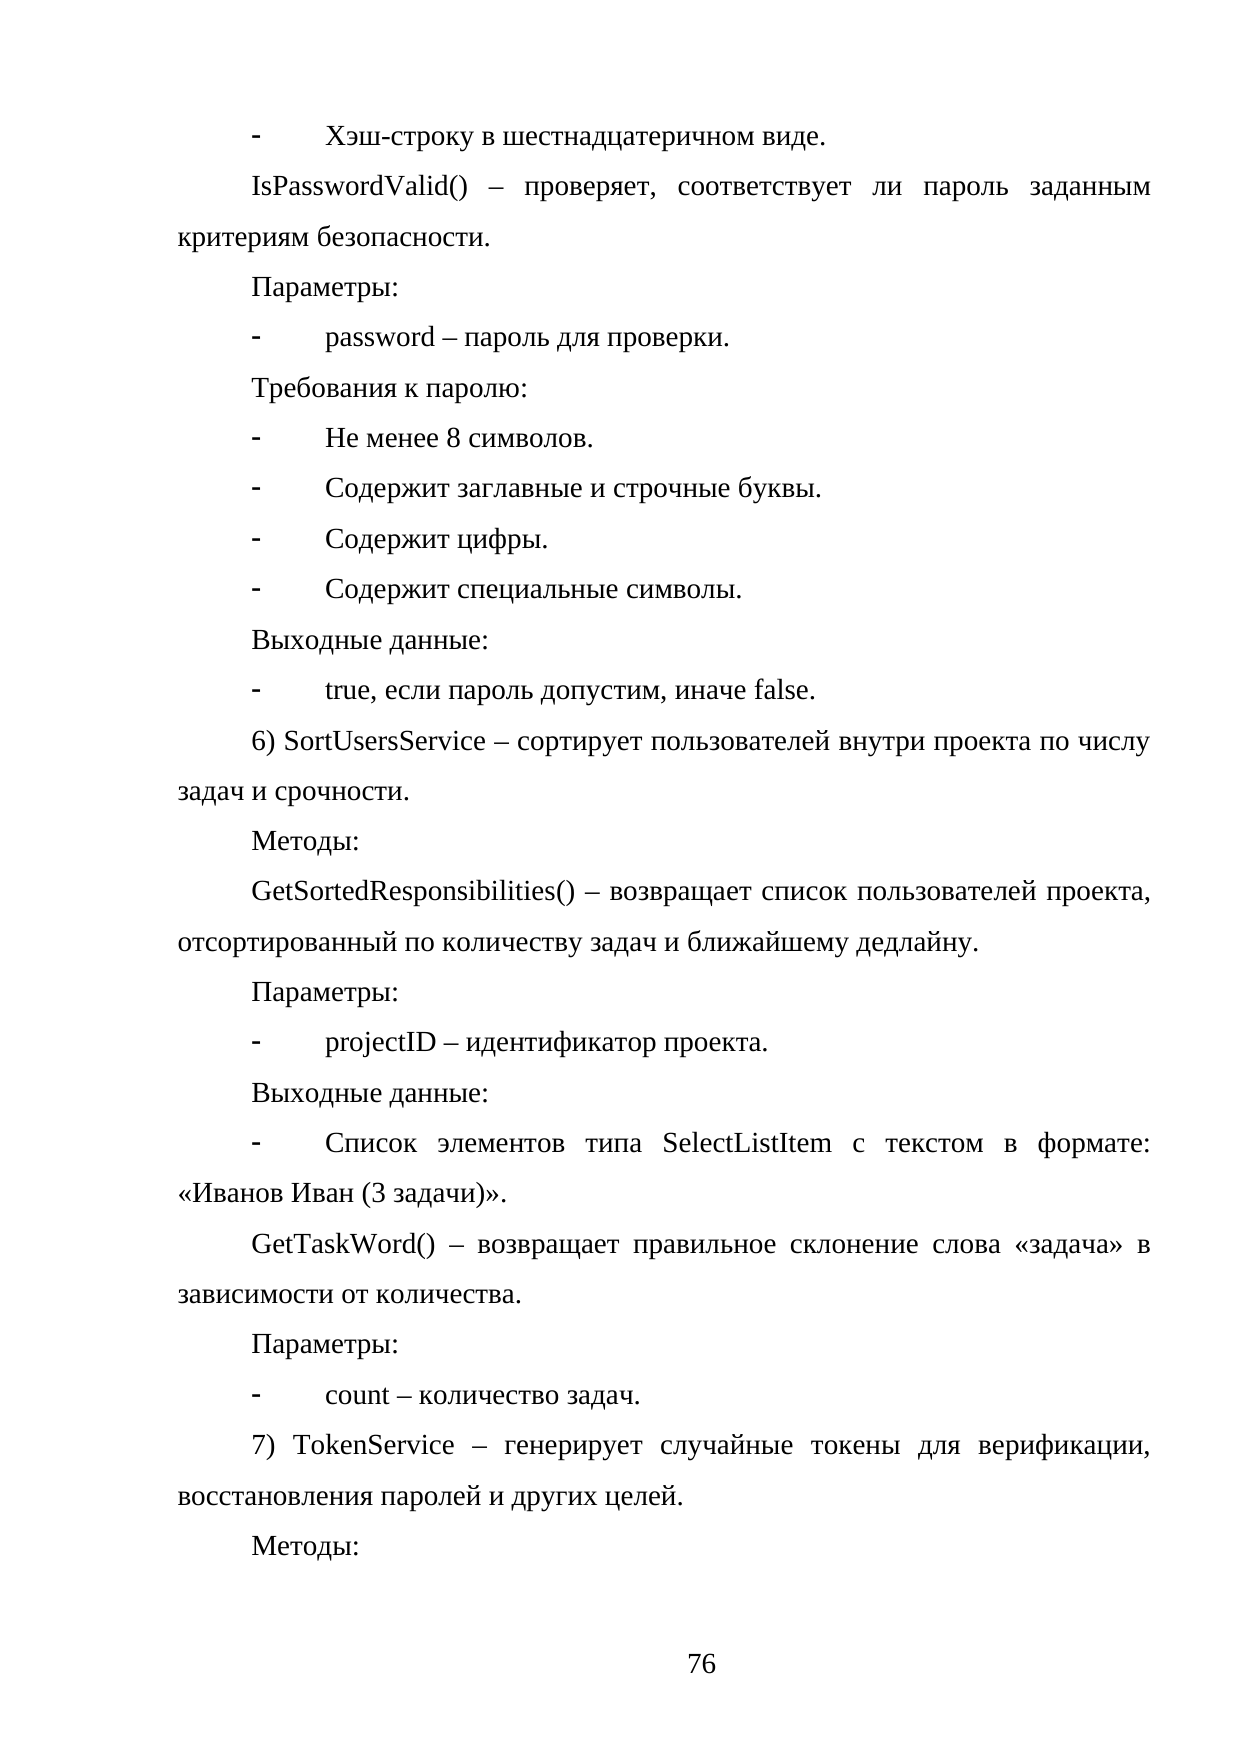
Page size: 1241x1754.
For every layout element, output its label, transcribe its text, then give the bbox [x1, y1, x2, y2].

list Не менее 8 символов. [177, 420, 1152, 454]
list password – пароль для проверки. [177, 319, 1152, 353]
list Содержит цифры. [177, 521, 1152, 555]
text Параметры: [177, 269, 1152, 303]
list projectID – идентификатор проекта. [177, 1024, 1152, 1058]
text Требования к паролю: [177, 370, 1152, 403]
list Содержит заглавные и строчные буквы. [177, 471, 1152, 504]
text 6) SortUsersService – сортирует пользователей внутри проекта по числу задач и срочности. [177, 723, 1152, 806]
text Выходные данные: [177, 622, 1152, 655]
text Методы: [177, 823, 1152, 857]
list Хэш-строку в шестнадцатеричном виде. [177, 118, 1152, 152]
text Параметры: [177, 974, 1152, 1008]
list Список элементов типа SelectListItem с текстом в формате: «Иванов Иван (3 задачи)». [177, 1125, 1152, 1209]
text Выходные данные: [177, 1075, 1152, 1108]
text Параметры: [177, 1327, 1152, 1360]
list true, если пароль допустим, иначе false. [177, 672, 1152, 706]
text Методы: [177, 1528, 1152, 1561]
list Содержит специальные символы. [177, 571, 1152, 605]
text GetSortedResponsibilities() – возвращает список пользователей проекта, отсортированный по количеству задач и ближайшему дедлайну. [177, 873, 1152, 957]
text 7) TokenService – генерирует случайные токены для верификации, восстановления паролей и других целей. [177, 1427, 1152, 1511]
text GetTaskWord() – возвращает правильное склонение слова «задача» в зависимости от количества. [177, 1226, 1152, 1310]
list count – количество задач. [177, 1377, 1152, 1411]
text IsPasswordValid() – проверяет, соответствует ли пароль заданным критериям безопасности. [177, 168, 1152, 252]
